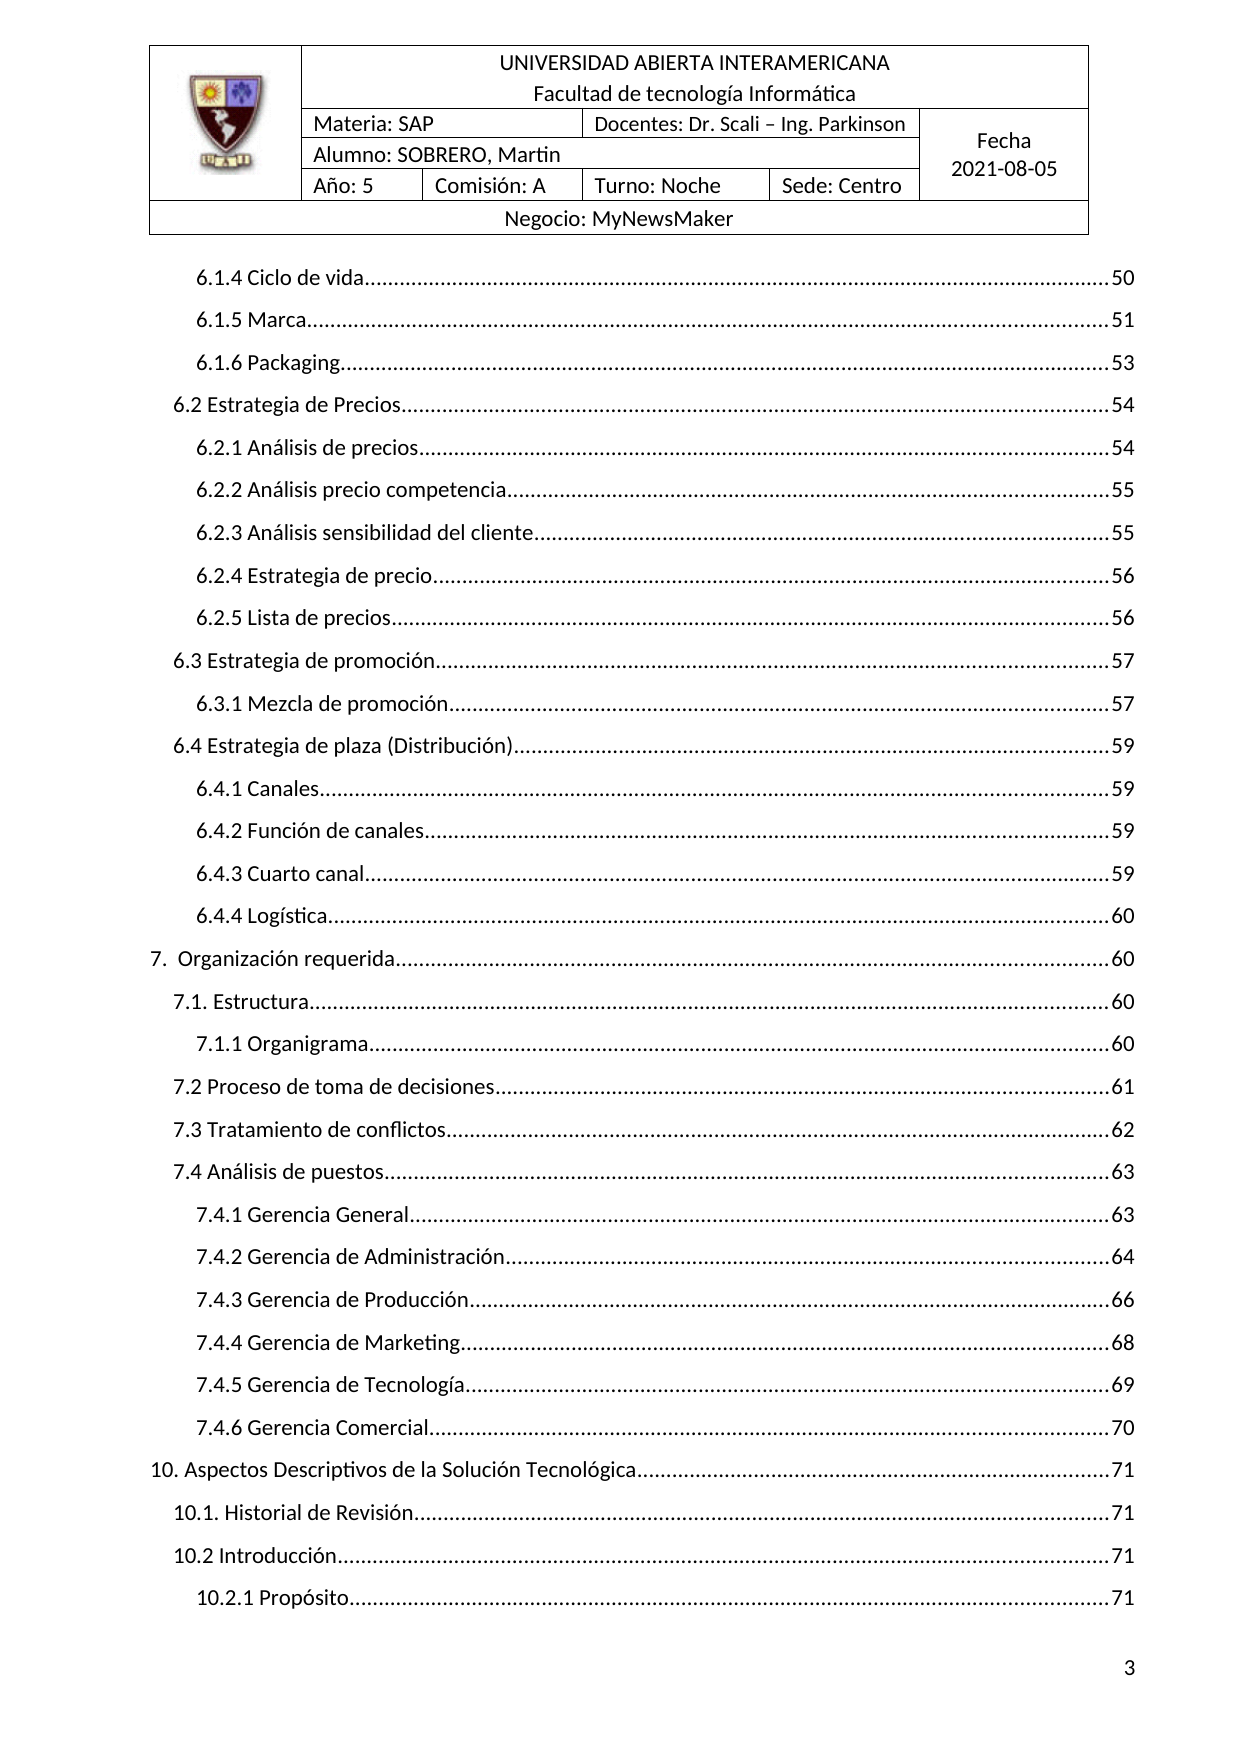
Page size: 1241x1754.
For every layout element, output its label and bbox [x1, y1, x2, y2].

picture [175, 67, 276, 180]
